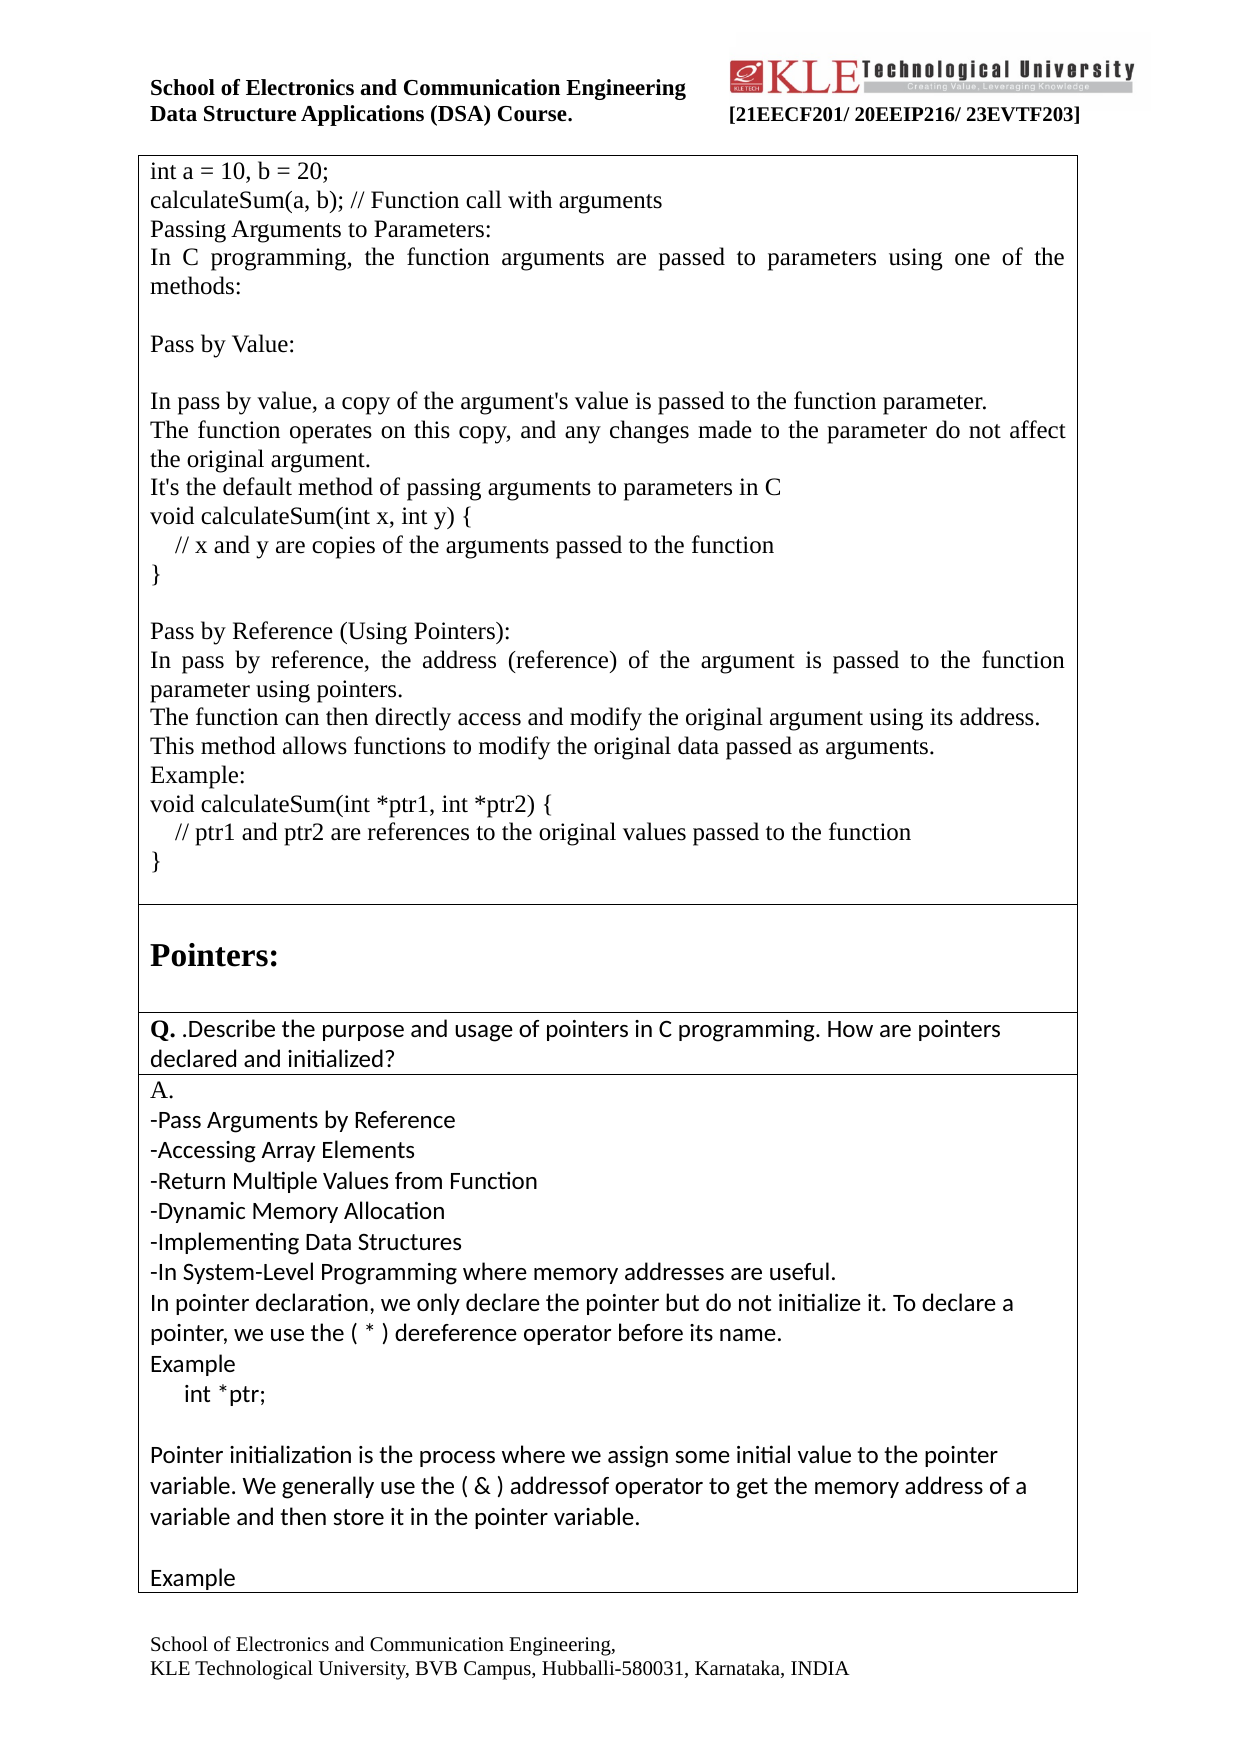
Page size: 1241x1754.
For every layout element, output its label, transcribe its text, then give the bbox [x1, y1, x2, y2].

table_cell Pointers: [139, 905, 1077, 1012]
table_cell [139, 1075, 1077, 1592]
table_cell Q. .Describe the purpose and usage of pointers in C programming. How are pointers declared and initialized? [139, 1013, 1077, 1074]
picture [719, 32, 1151, 111]
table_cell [139, 156, 1077, 904]
